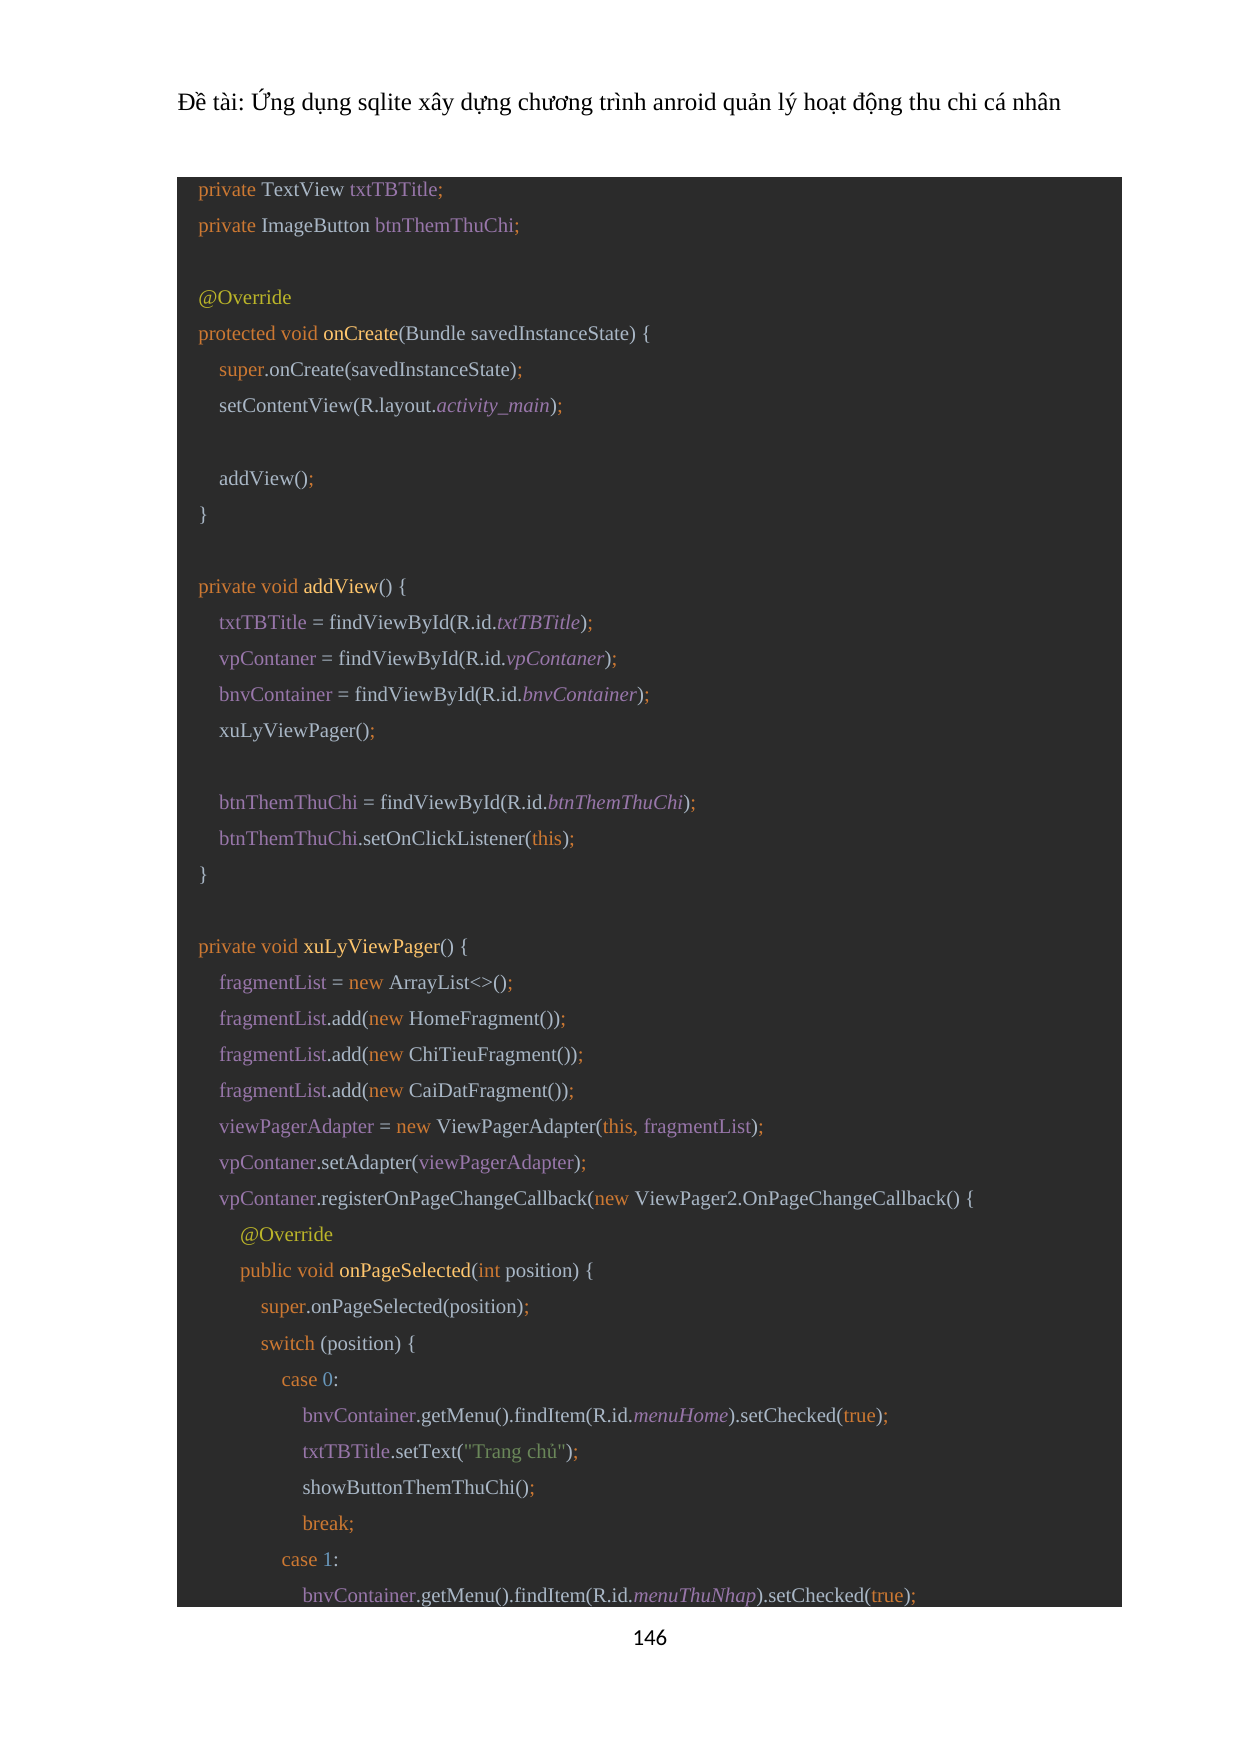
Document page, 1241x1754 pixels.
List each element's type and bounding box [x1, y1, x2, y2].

text [177, 177, 1122, 1607]
